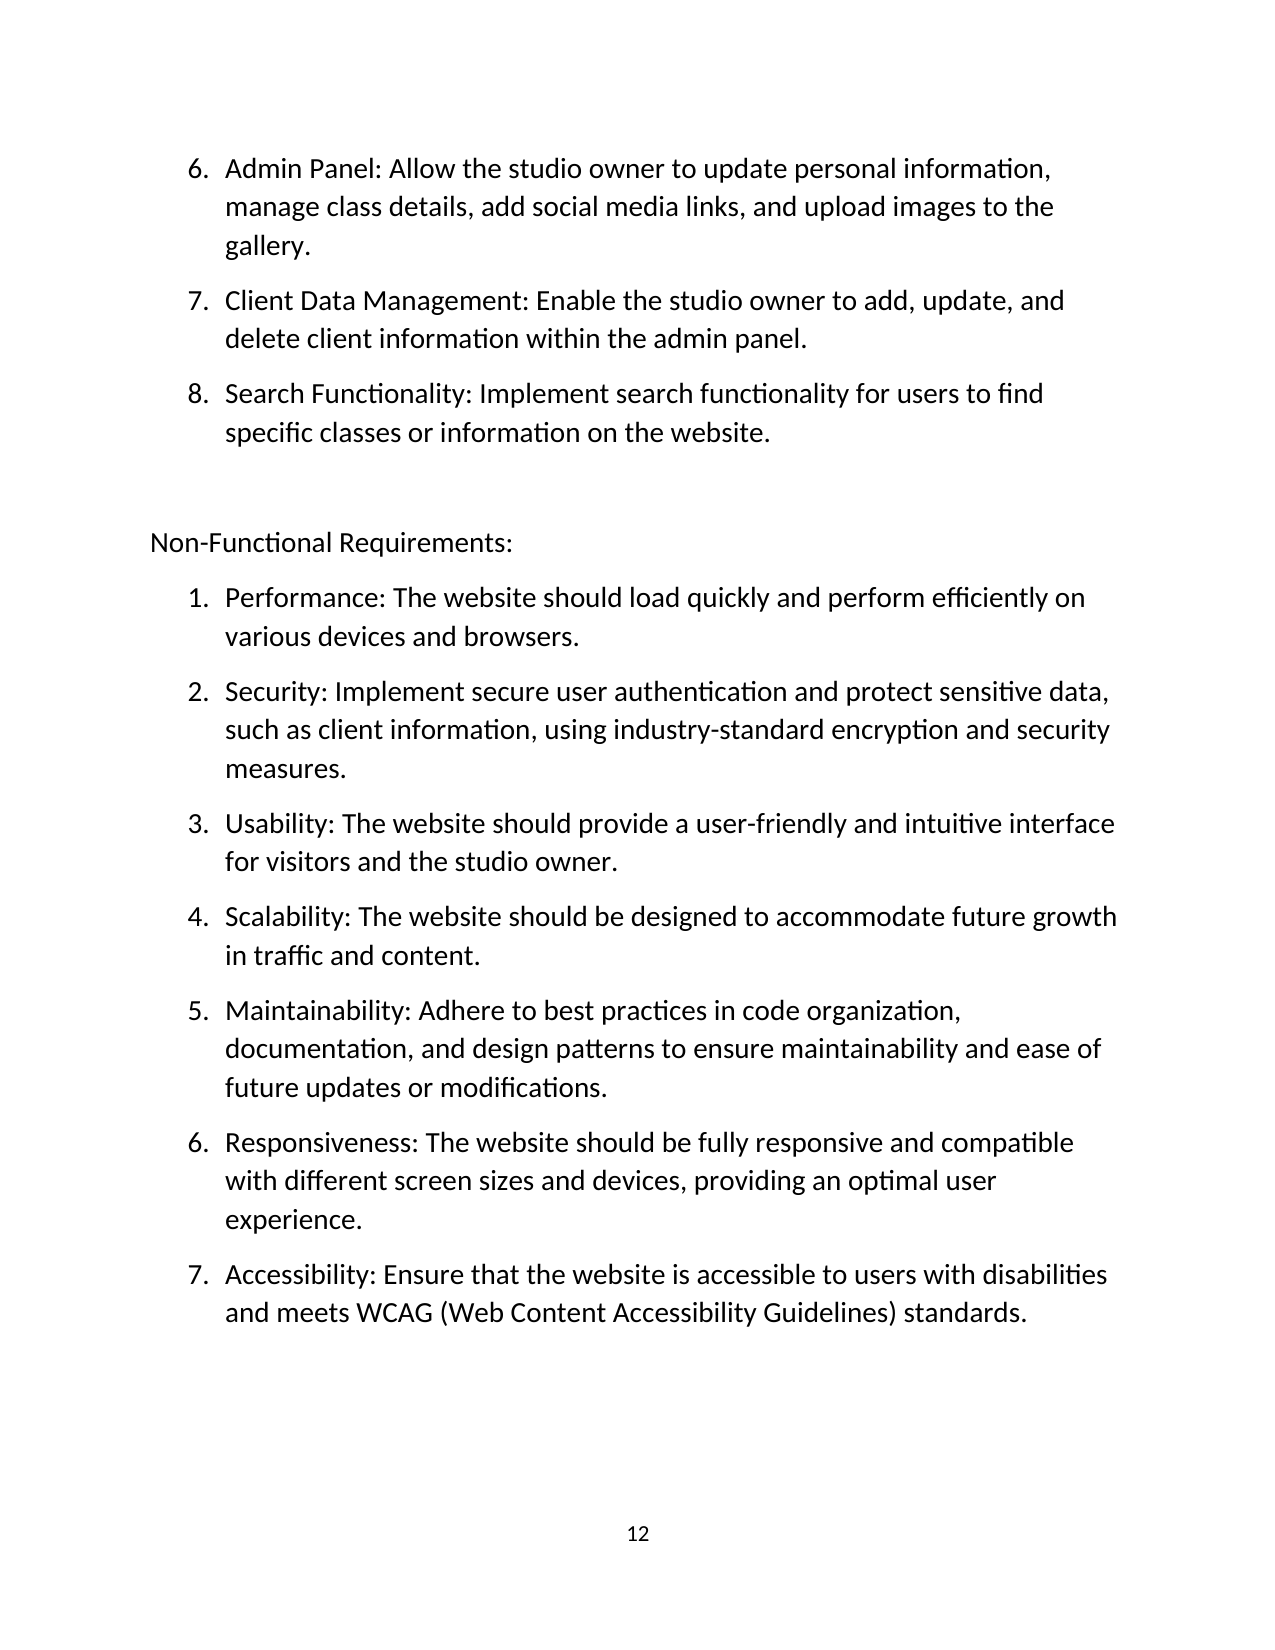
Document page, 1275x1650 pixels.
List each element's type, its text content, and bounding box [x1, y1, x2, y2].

list Security: Implement secure user authentication and protect sensitive data, such as client information, using industry-standard encryption and security measures. [187, 673, 1125, 785]
list Scalability: The website should be designed to accommodate future growth in traffic and content. [187, 898, 1125, 972]
list Usability: The website should provide a user-friendly and intuitive interface for visitors and the studio owner. [187, 805, 1125, 879]
text Non-Functional Requirements: [150, 524, 1125, 560]
list Performance: The website should load quickly and perform efficiently on various devices and browsers. [187, 579, 1125, 653]
list Client Data Management: Enable the studio owner to add, update, and delete client information within the admin panel. [187, 282, 1125, 356]
list Maintainability: Adhere to best practices in code organization, documentation, and design patterns to ensure maintainability and ease of future updates or modifications. [187, 992, 1125, 1104]
list Admin Panel: Allow the studio owner to update personal information, manage class details, add social media links, and upload images to the gallery. [187, 150, 1125, 262]
list Search Functionality: Implement search functionality for users to find specific classes or information on the website. [187, 376, 1125, 449]
list Responsiveness: The website should be fully responsive and compatible with different screen sizes and devices, providing an optimal user experience. [187, 1124, 1125, 1236]
list Accessibility: Ensure that the website is accessible to users with disabilities and meets WCAG (Web Content Accessibility Guidelines) standards. [187, 1256, 1125, 1330]
